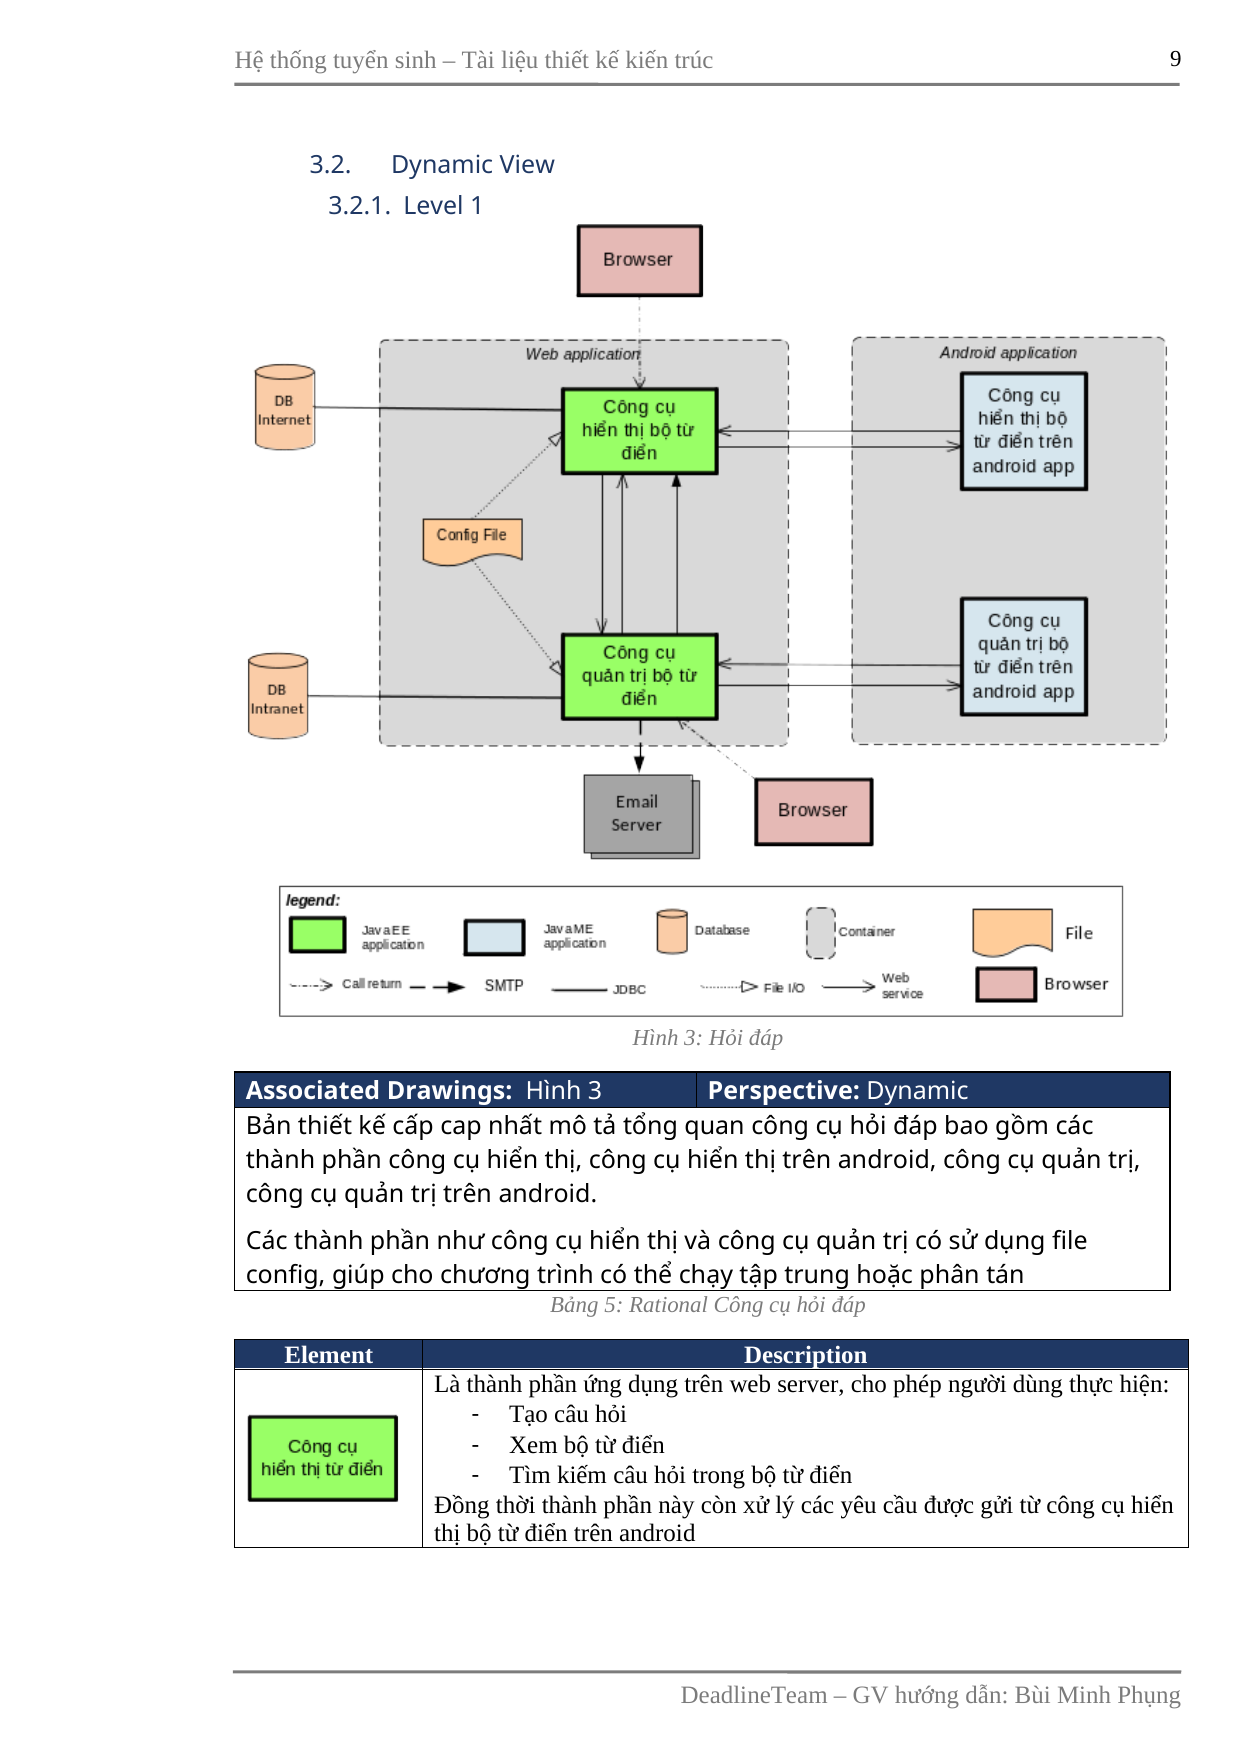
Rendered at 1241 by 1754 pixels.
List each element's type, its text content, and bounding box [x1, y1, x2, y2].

subtitle Dynamic View [309, 146, 1181, 180]
table_header Associated Drawings: Hình 3 [235, 1073, 696, 1107]
table_cell Bản thiết kế cấp cap nhất mô tả tổng quan công cụ hỏi đáp bao gồm các thành phần công cụ hiển thị, công cụ hiển thị trên android, công cụ quản trị, công cụ quản trị trên android. Các thành phần như công cụ hiển thị và công cụ quản trị có sử dụng file config, giúp cho chương trình có thể chạy tập trung hoặc phân tán [235, 1108, 1169, 1290]
text Hình 3: Hỏi đáp [234, 1024, 1181, 1051]
text Bảng 5: Rational Công cụ hỏi đáp [234, 1291, 1181, 1318]
subtitle Level 1 [328, 187, 1181, 221]
table_cell [235, 1370, 422, 1547]
table_header Perspective: Dynamic [697, 1073, 1169, 1107]
table_header Description [423, 1340, 1188, 1368]
table_cell Là thành phần ứng dụng trên web server, cho phép người dùng thực hiện: Tạo câu hỏi Xem bộ từ điển Tìm kiếm câu hỏi trong bộ từ điển Đồng thời thành phần này còn xử lý các yêu cầu được gửi từ công cụ hiển thị bộ từ điển trên android [423, 1370, 1188, 1547]
table_header Element [235, 1340, 422, 1368]
